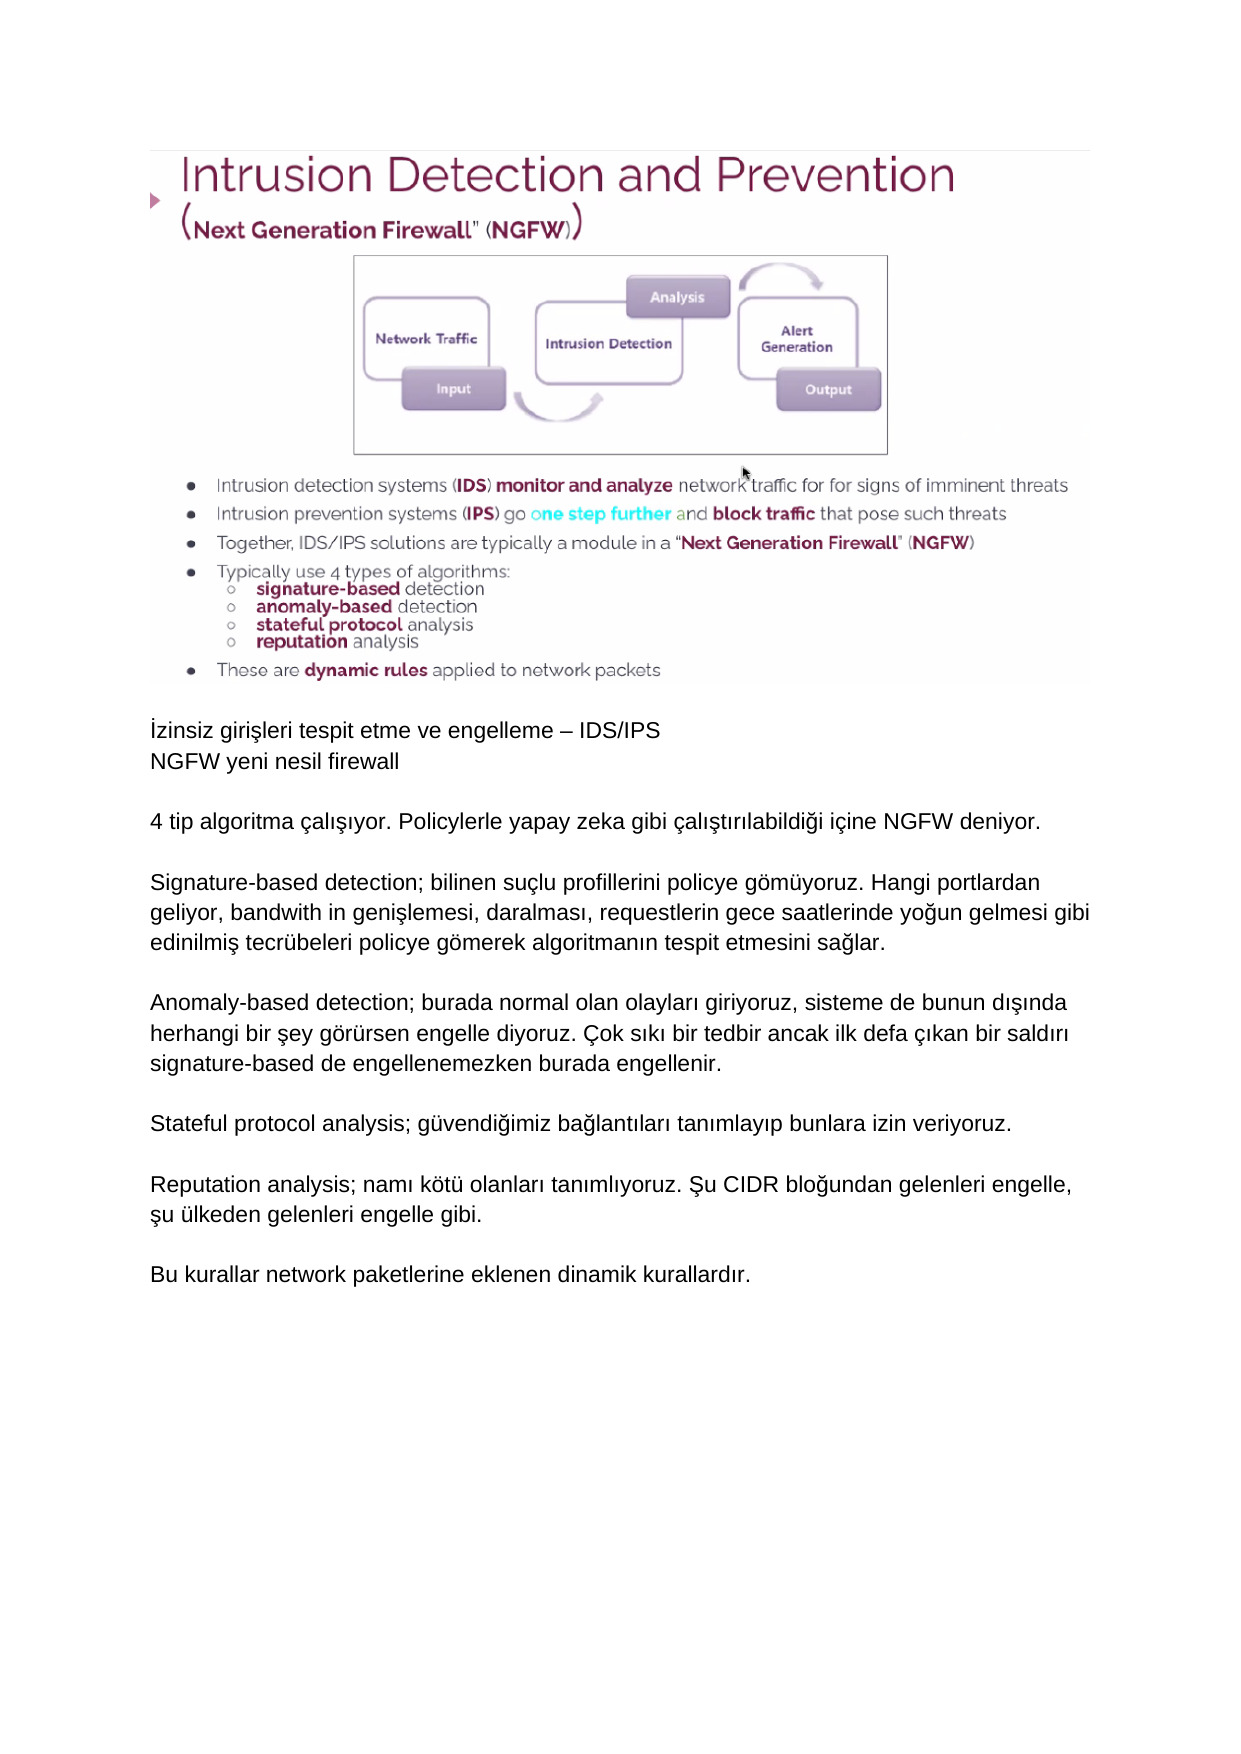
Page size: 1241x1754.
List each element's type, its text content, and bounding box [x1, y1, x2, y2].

text Reputation analysis; namı kötü olanları tanımlıyoruz. Şu CIDR bloğundan gelenleri engelle, şu ülkeden gelenleri engelle gibi. [150, 1171, 1090, 1227]
text İzinsiz girişleri tespit etme ve engelleme – IDS/IPS [150, 717, 1090, 744]
text NGFW yeni nesil firewall [150, 748, 1090, 774]
text 4 tip algoritma çalışıyor. Policylerle yapay zeka gibi çalıştırılabildiği içine NGFW deniyor. [150, 808, 1090, 834]
text Bu kurallar network paketlerine eklenen dinamik kurallardır. [150, 1261, 1090, 1287]
text Anomaly-based detection; burada normal olan olayları giriyoruz, sisteme de bunun dışında herhangi bir şey görürsen engelle diyoruz. Çok sıkı bir tedbir ancak ilk defa çıkan bir saldırı signature-based de engellenemezken burada engellenir. [150, 989, 1090, 1076]
text Signature-based detection; bilinen suçlu profillerini policye gömüyoruz. Hangi portlardan geliyor, bandwith in genişlemesi, daralması, requestlerin gece saatlerinde yoğun gelmesi gibi edinilmiş tecrübeleri policye gömerek algoritmanın tespit etmesini sağlar. [150, 868, 1090, 955]
picture [150, 150, 1091, 684]
text Stateful protocol analysis; güvendiğimiz bağlantıları tanımlayıp bunlara izin veriyoruz. [150, 1110, 1090, 1136]
